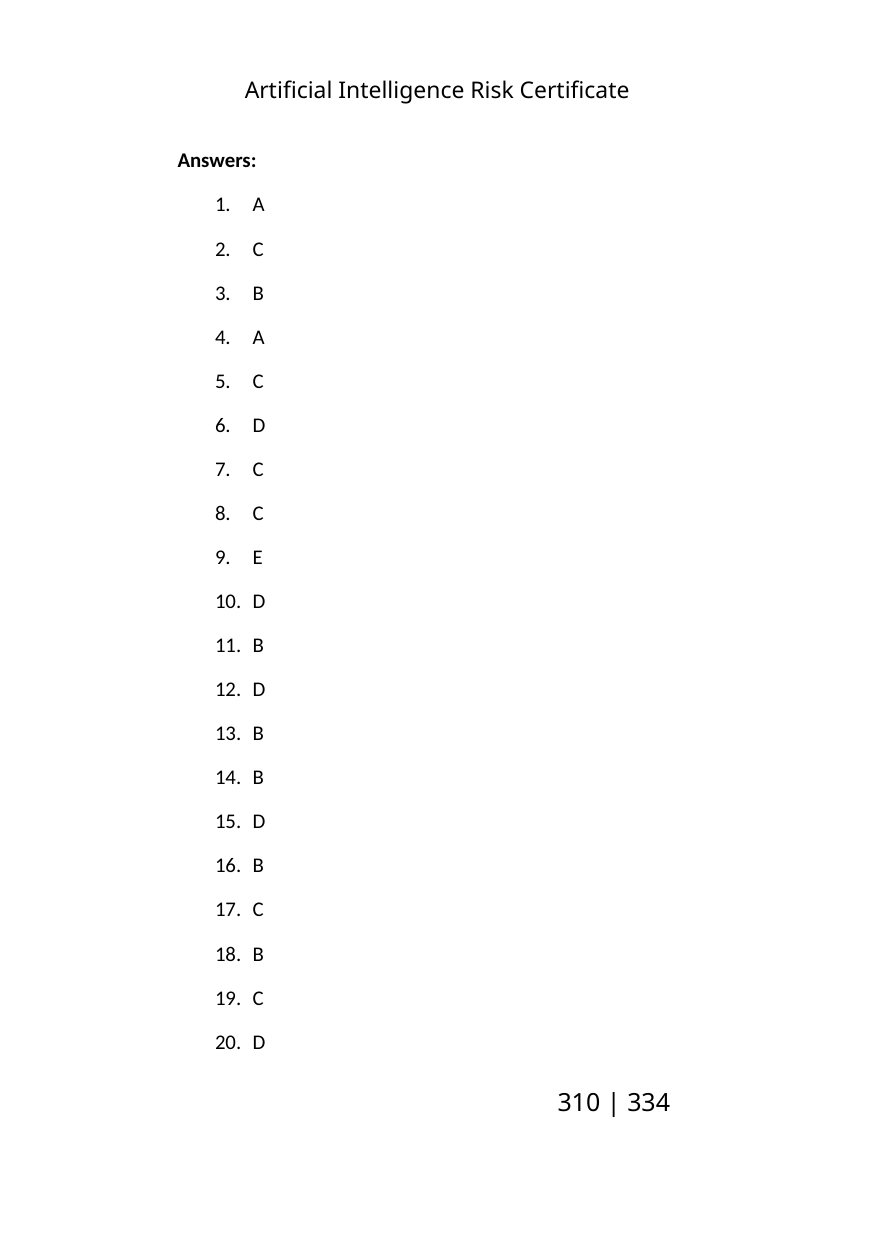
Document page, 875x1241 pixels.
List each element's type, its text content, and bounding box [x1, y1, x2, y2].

list A [215, 324, 697, 349]
list C [215, 500, 697, 526]
list A [215, 192, 697, 217]
list D [215, 588, 697, 614]
list B [215, 632, 697, 658]
text Answers: [177, 148, 697, 173]
list B [215, 720, 697, 746]
list B [215, 280, 697, 305]
list D [215, 412, 697, 437]
list B [215, 764, 697, 790]
list C [215, 236, 697, 261]
list E [215, 544, 697, 569]
list B [215, 853, 697, 878]
list C [215, 897, 697, 922]
list C [215, 985, 697, 1010]
list B [215, 941, 697, 966]
list C [215, 368, 697, 393]
list C [215, 456, 697, 481]
list D [215, 1029, 697, 1054]
list D [215, 676, 697, 702]
list D [215, 808, 697, 834]
